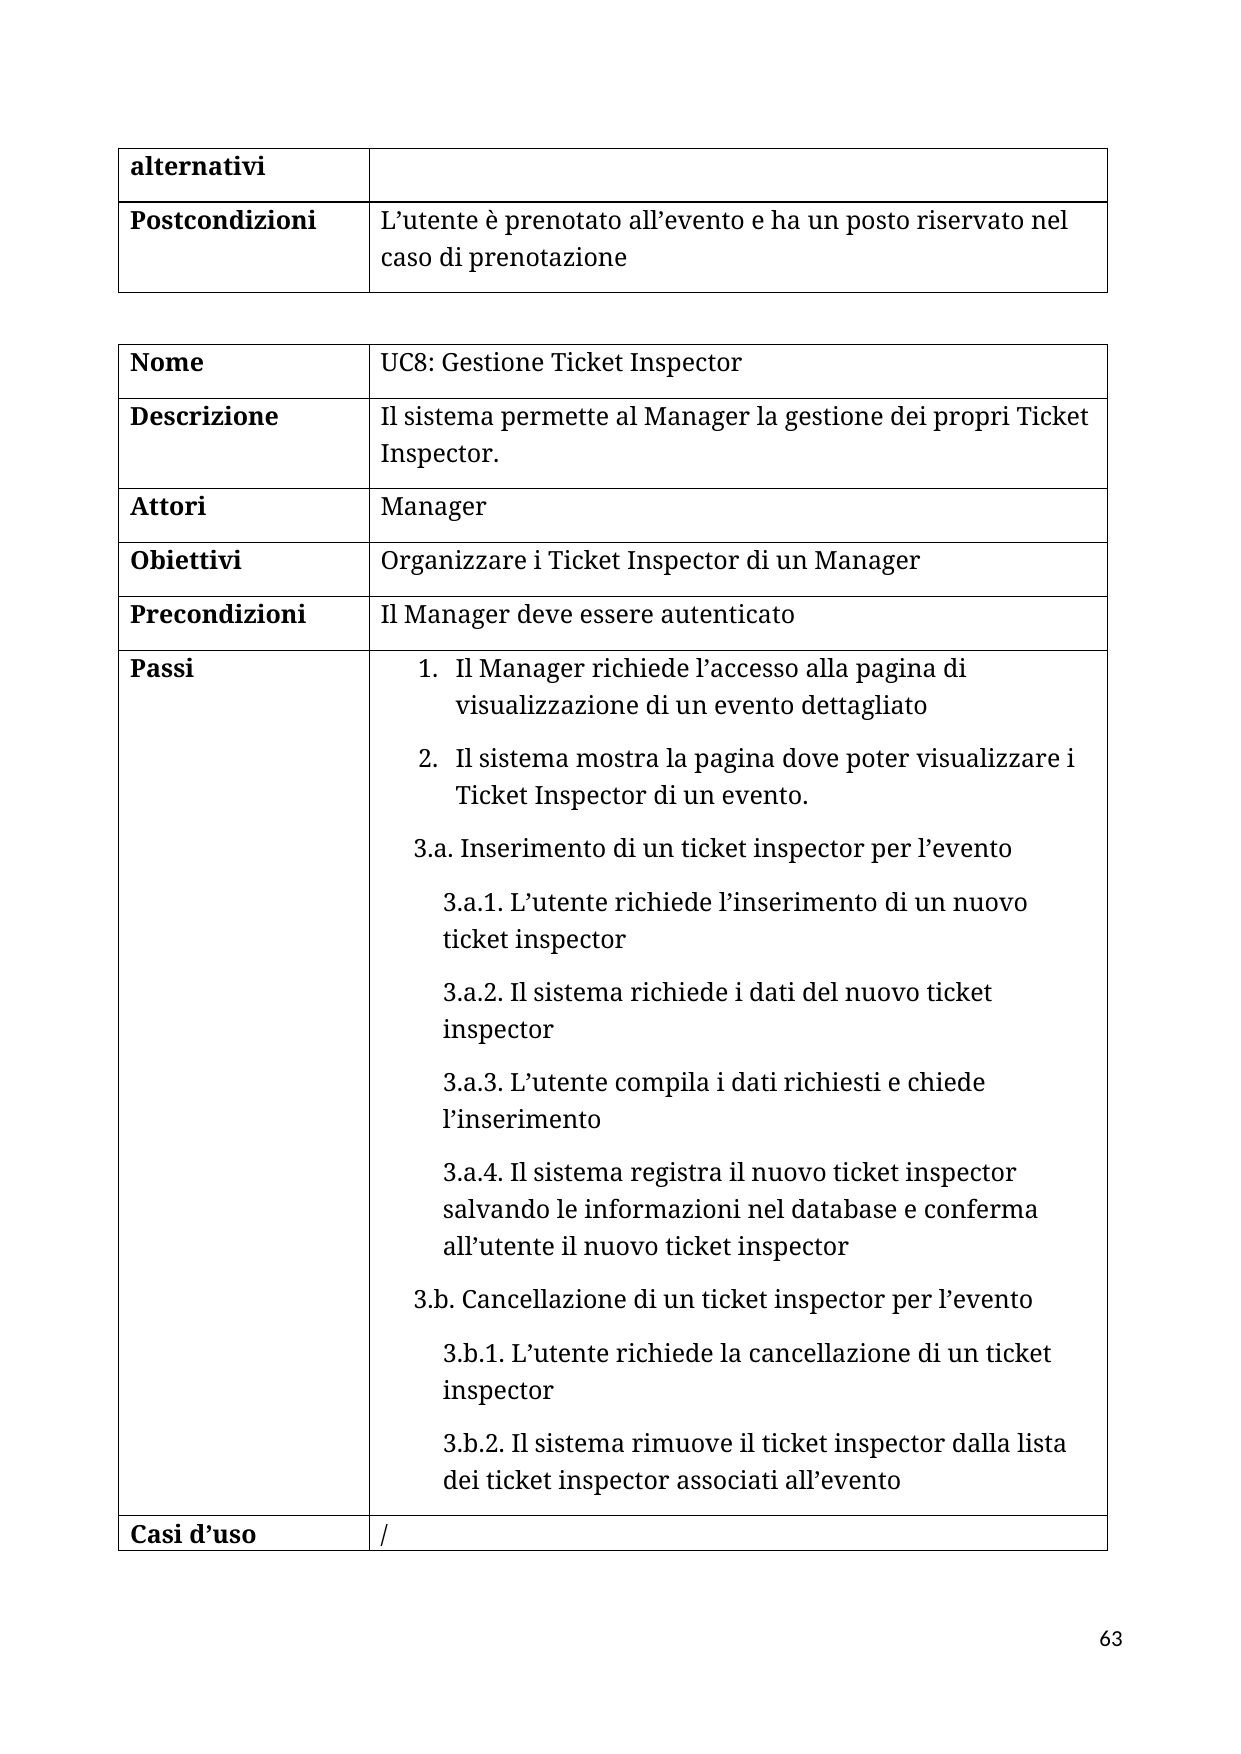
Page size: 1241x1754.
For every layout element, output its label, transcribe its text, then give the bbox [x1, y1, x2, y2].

table_cell Organizzare i Ticket Inspector di un Manager [370, 543, 1107, 596]
table_cell Postcondizioni [119, 203, 369, 292]
table_cell Descrizione [119, 399, 369, 488]
table_cell Il Manager richiede l’accesso alla pagina di visualizzazione di un evento dettagliato Il sistema mostra la pagina dove poter visualizzare i Ticket Inspector di un evento. 3.a. Inserimento di un ticket inspector per l’evento 3.a.1. L’utente richiede l’inserimento di un nuovo ticket inspector 3.a.2. Il sistema richiede i dati del nuovo ticket inspector 3.a.3. L’utente compila i dati richiesti e chiede l’inserimento 3.a.4. Il sistema registra il nuovo ticket inspector salvando le informazioni nel database e conferma all’utente il nuovo ticket inspector 3.b. Cancellazione di un ticket inspector per l’evento 3.b.1. L’utente richiede la cancellazione di un ticket inspector 3.b.2. Il sistema rimuove il ticket inspector dalla lista dei ticket inspector associati all’evento [370, 651, 1107, 1515]
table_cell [119, 149, 369, 201]
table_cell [119, 1516, 369, 1550]
table_cell Precondizioni [119, 597, 369, 649]
table_cell Il Manager deve essere autenticato [370, 597, 1107, 649]
table_cell / [370, 1516, 1107, 1550]
table_cell Il sistema permette al Manager la gestione dei propri Ticket Inspector. [370, 399, 1107, 488]
table_cell / [370, 149, 1107, 201]
table_cell Manager [370, 489, 1107, 542]
table_header Nome [119, 345, 369, 397]
table_cell Passi [119, 651, 369, 1515]
table_cell Obiettivi [119, 543, 369, 596]
table_header UC8: Gestione Ticket Inspector [370, 345, 1107, 397]
table_cell L’utente è prenotato all’evento e ha un posto riservato nel caso di prenotazione [370, 203, 1107, 292]
table_cell Attori [119, 489, 369, 542]
